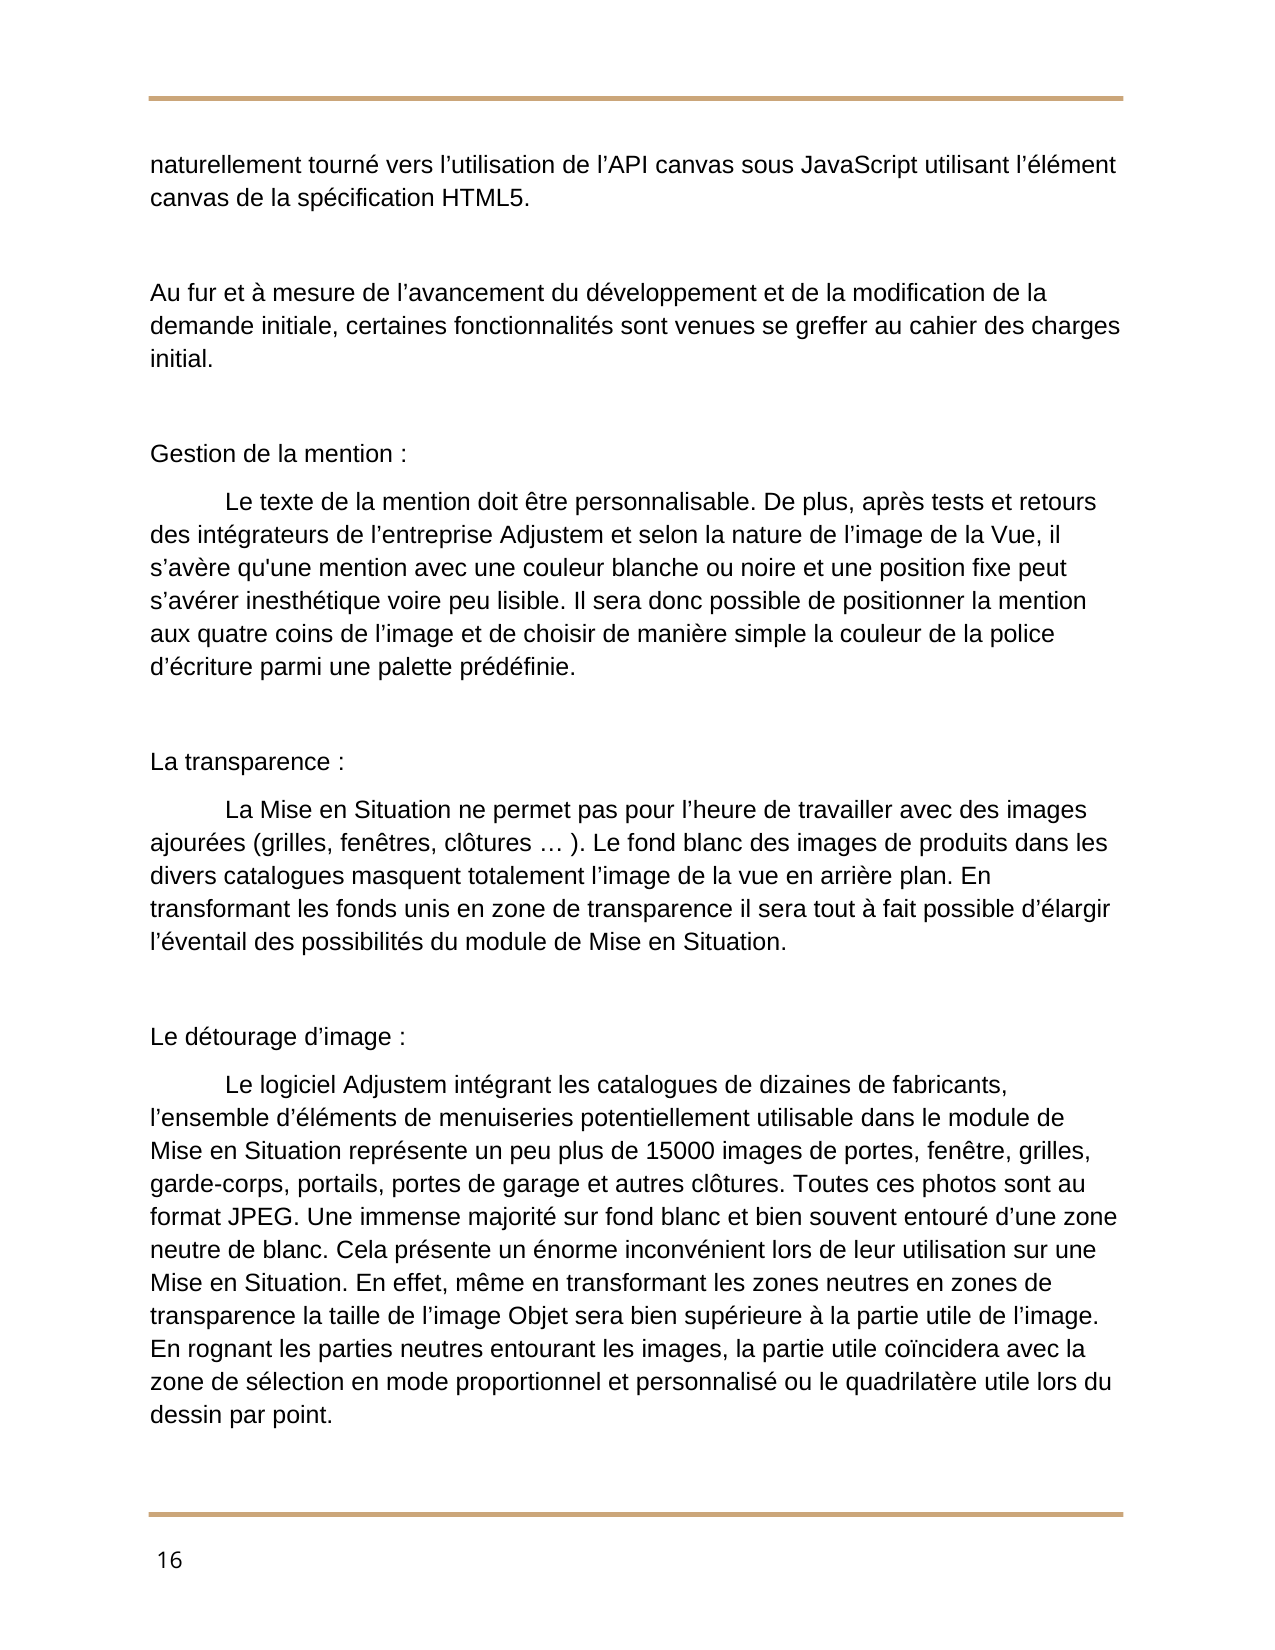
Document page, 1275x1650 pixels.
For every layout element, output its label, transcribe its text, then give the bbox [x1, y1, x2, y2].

picture [148, 96, 1124, 101]
picture [148, 1512, 1124, 1517]
text Le texte de la mention doit être personnalisable. De plus, après tests et retours des intégrateurs de l’entreprise Adjustem et selon la nature de l’image de la Vue, il s’avère qu'une mention avec une couleur blanche ou noire et une position fixe peut s’avérer inesthétique voire peu lisible. Il sera donc possible de positionner la mention aux quatre coins de l’image et de choisir de manière simple la couleur de la police d’écriture parmi une palette prédéfinie. [150, 487, 1125, 681]
text La Mise en Situation ne permet pas pour l’heure de travailler avec des images ajourées (grilles, fenêtres, clôtures … ). Le fond blanc des images de produits dans les divers catalogues masquent totalement l’image de la vue en arrière plan. En transformant les fonds unis en zone de transparence il sera tout à fait possible d’élargir l’éventail des possibilités du module de Mise en Situation. [150, 795, 1125, 956]
text Au fur et à mesure de l’avancement du développement et de la modification de la demande initiale, certaines fonctionnalités sont venues se greffer au cahier des charges initial. [150, 278, 1125, 373]
text La transparence : [150, 747, 1125, 776]
text Gestion de la mention : [150, 439, 1125, 468]
text Le logiciel Adjustem intégrant les catalogues de dizaines de fabricants, l’ensemble d’éléments de menuiseries potentiellement utilisable dans le module de Mise en Situation représente un peu plus de 15000 images de portes, fenêtre, grilles, garde-corps, portails, portes de garage et autres clôtures. Toutes ces photos sont au format JPEG. Une immense majorité sur fond blanc et bien souvent entouré d’une zone neutre de blanc. Cela présente un énorme inconvénient lors de leur utilisation sur une Mise en Situation. En effet, même en transformant les zones neutres en zones de transparence la taille de l’image Objet sera bien supérieure à la partie utile de l’image. En rognant les parties neutres entourant les images, la partie utile coïncidera avec la zone de sélection en mode proportionnel et personnalisé ou le quadrilatère utile lors du dessin par point. [150, 1070, 1125, 1429]
text Le détourage d’image : [150, 1022, 1125, 1051]
